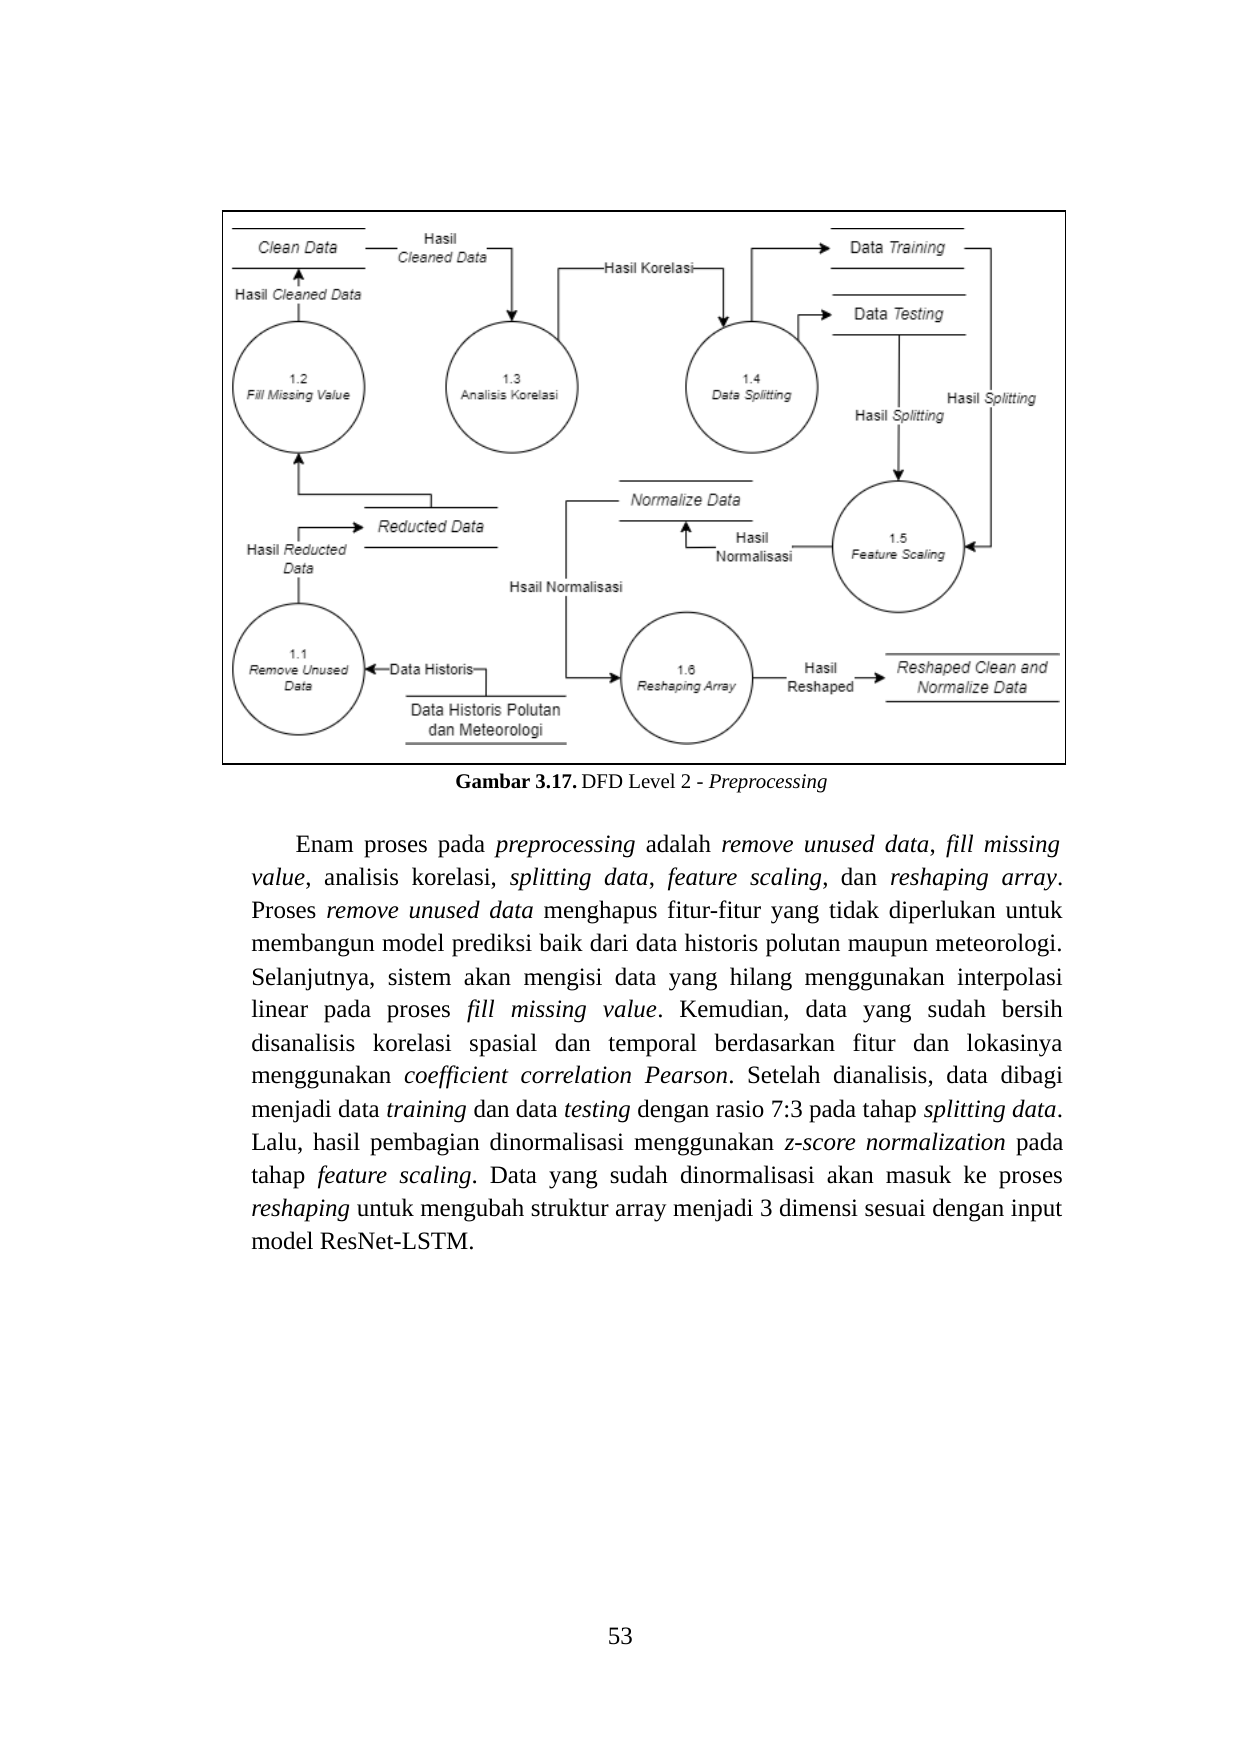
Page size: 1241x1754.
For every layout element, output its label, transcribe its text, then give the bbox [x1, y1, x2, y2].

list Enam proses pada preprocessing adalah remove unused data, fill missing value, analisis korelasi, splitting data, feature scaling, dan reshaping array. Proses remove unused data menghapus fitur-fitur yang tidak diperlukan untuk membangun model prediksi baik dari data historis polutan maupun meteorologi. Selanjutnya, sistem akan mengisi data yang hilang menggunakan interpolasi linear pada proses fill missing value. Kemudian, data yang sudah bersih disanalisis korelasi spasial dan temporal berdasarkan fitur dan lokasinya menggunakan coefficient correlation Pearson. Setelah dianalisis, data dibagi menjadi data training dan data testing dengan rasio 7:3 pada tahap splitting data. Lalu, hasil pembagian dinormalisasi menggunakan z-score normalization pada tahap feature scaling. Data yang sudah dinormalisasi akan masuk ke proses reshaping untuk mengubah struktur array menjadi 3 dimensi sesuai dengan input model ResNet-LSTM. [251, 829, 1063, 1254]
picture [231, 228, 1060, 745]
text Gambar 3.17. DFD Level 2 - Preprocessing [177, 769, 1063, 793]
